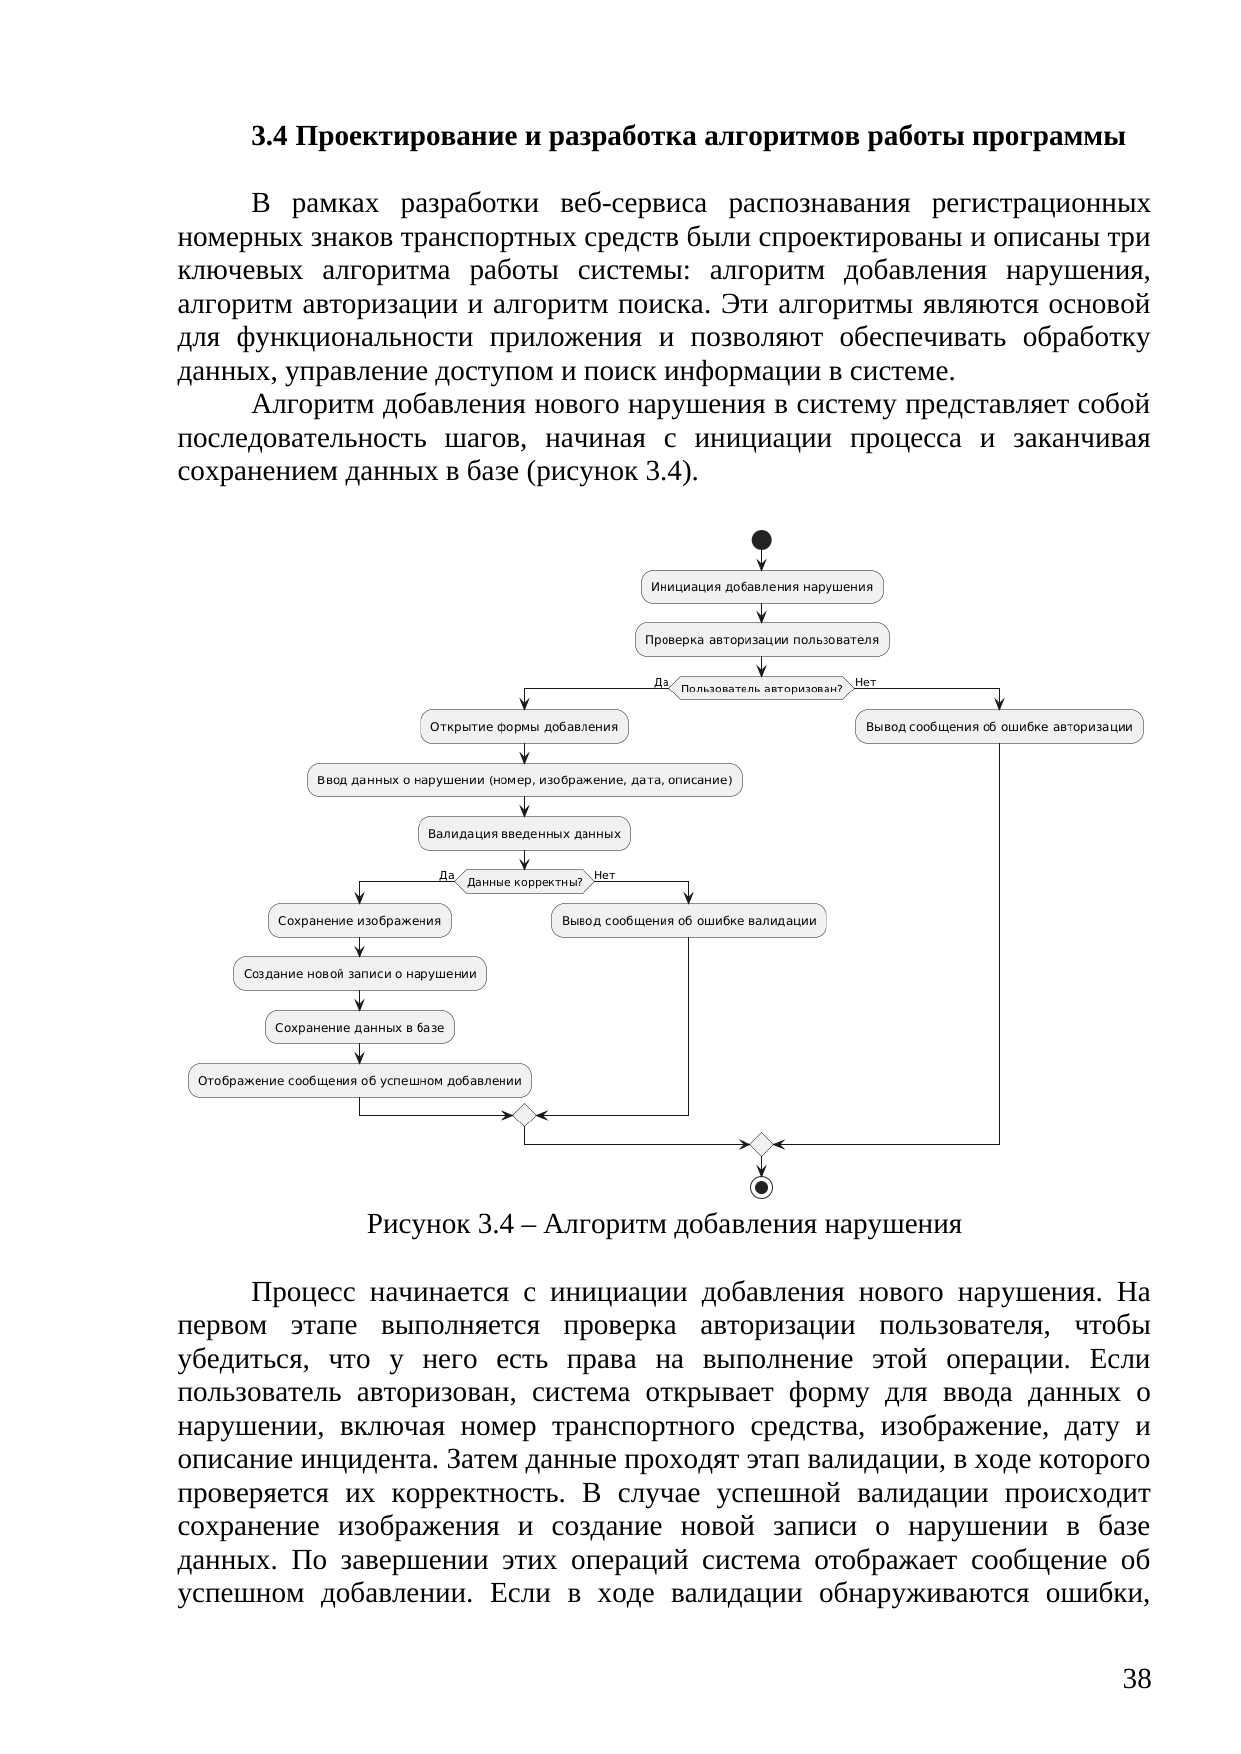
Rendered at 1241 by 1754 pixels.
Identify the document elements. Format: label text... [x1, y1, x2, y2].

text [177, 1274, 1152, 1609]
text Рисунок 3.4 – Алгоритм добавления нарушения [177, 1207, 1152, 1240]
text В рамках разработки веб-сервиса распознавания регистрационных номерных знаков транспортных средств были спроектированы и описаны три ключевых алгоритма работы системы: алгоритм добавления нарушения, алгоритм авторизации и алгоритм поиска. Эти алгоритмы являются основой для функциональности приложения и позволяют обеспечивать обработку данных, управление доступом и поиск информации в системе. [177, 185, 1152, 386]
picture [177, 520, 1152, 1207]
subtitle Проектирование и разработка алгоритмов работы программы [177, 118, 1152, 152]
text Алгоритм добавления нового нарушения в систему представляет собой последовательность шагов, начиная с инициации процесса и заканчивая сохранением данных в базе (рисунок 3.4). [177, 386, 1152, 487]
